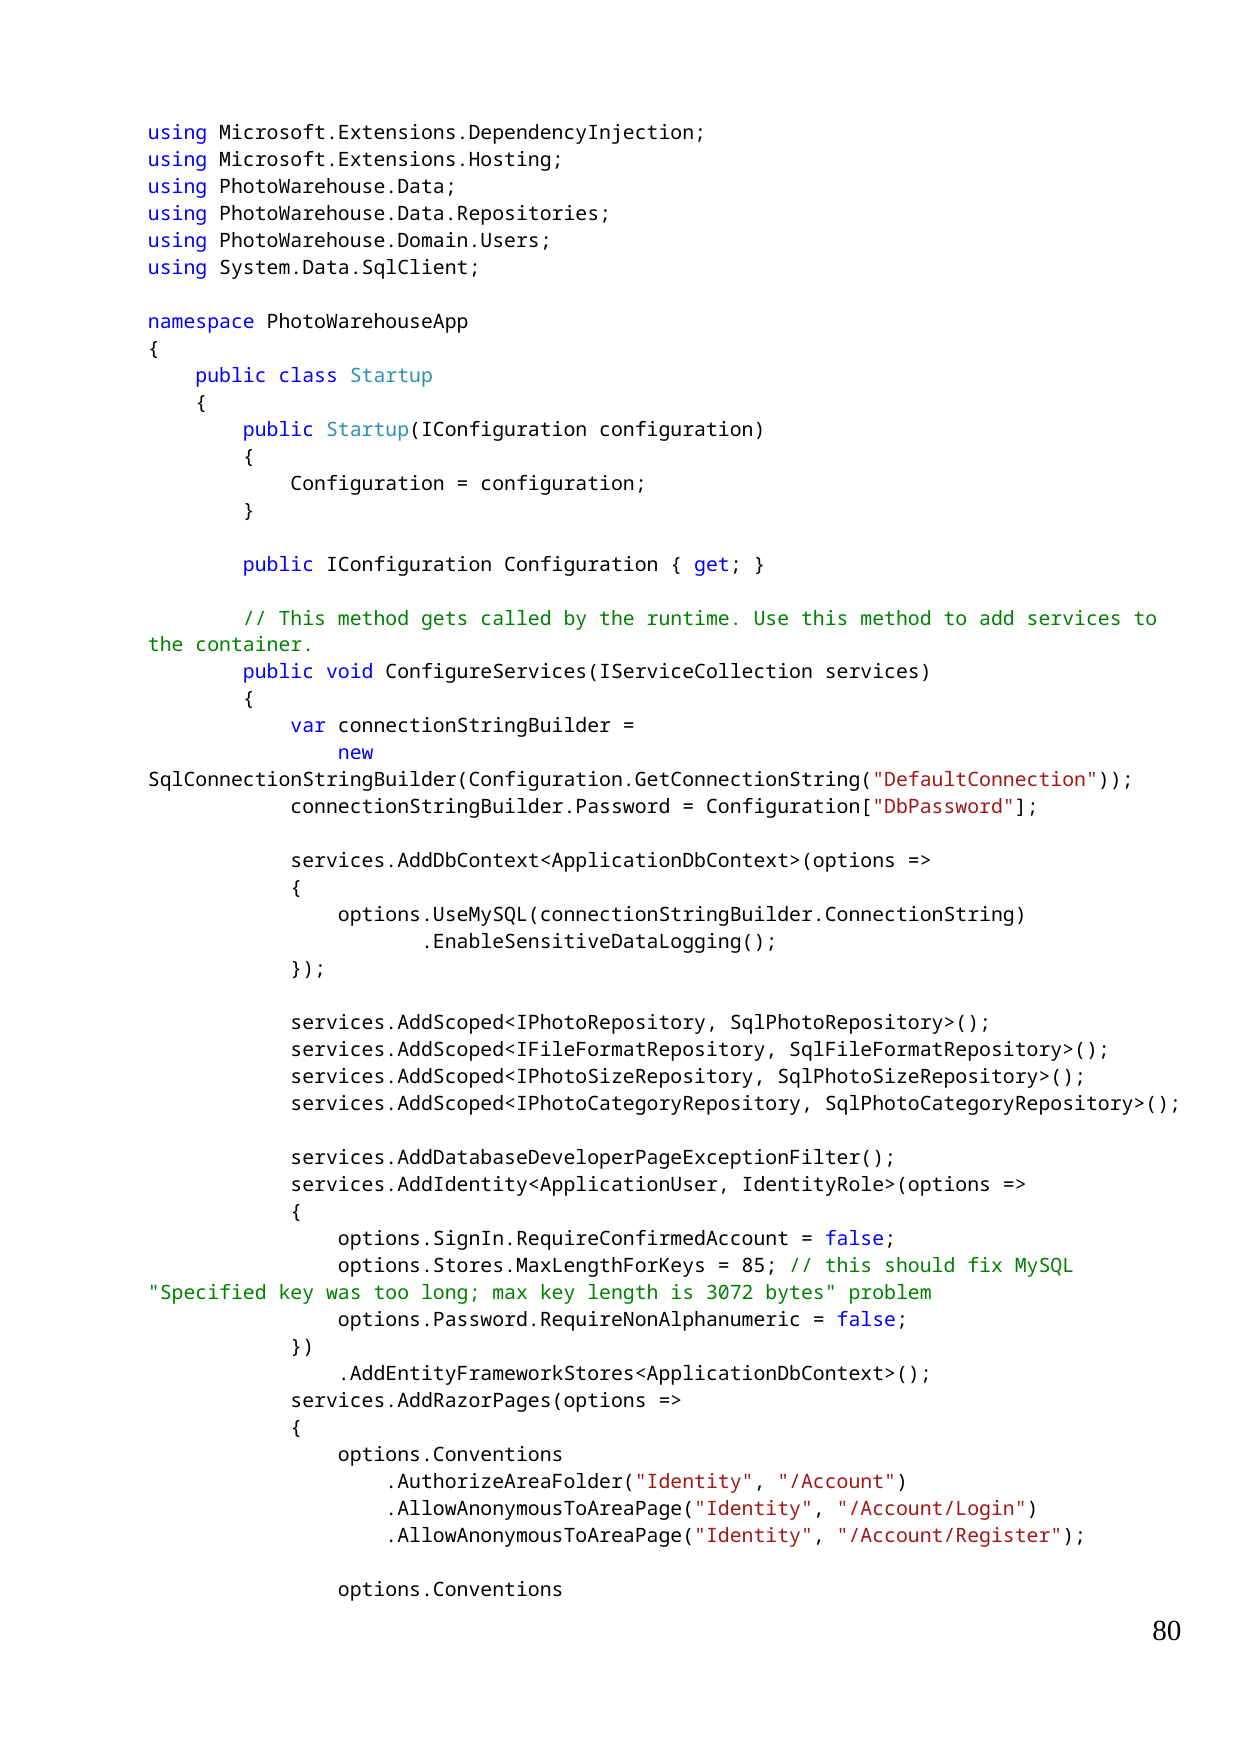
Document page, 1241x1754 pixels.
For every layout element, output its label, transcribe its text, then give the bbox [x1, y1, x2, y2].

text }) [148, 1332, 1181, 1359]
text using Microsoft.Extensions.Hosting; [148, 145, 1181, 172]
text options.Conventions [148, 1440, 1181, 1467]
text options.Stores.MaxLengthForKeys = 85; // this should fix MySQL "Specified key was too long; max key length is 3072 bytes" problem [148, 1251, 1181, 1305]
text public Startup(IConfiguration configuration) [148, 415, 1181, 442]
text using PhotoWarehouse.Data.Repositories; [148, 199, 1181, 226]
text namespace PhotoWarehouseApp [148, 307, 1181, 334]
text { [148, 442, 1181, 469]
text services.AddScoped<IFileFormatRepository, SqlFileFormatRepository>(); [148, 1035, 1181, 1062]
text { [148, 873, 1181, 901]
text new SqlConnectionStringBuilder(Configuration.GetConnectionString("DefaultConnection")); [148, 739, 1181, 793]
text services.AddDbContext<ApplicationDbContext>(options => [148, 847, 1181, 873]
text public void ConfigureServices(IServiceCollection services) [148, 658, 1181, 685]
text { [148, 1197, 1181, 1224]
text using PhotoWarehouse.Data; [148, 172, 1181, 199]
text Configuration = configuration; [148, 469, 1181, 496]
text { [148, 685, 1181, 712]
text services.AddScoped<IPhotoSizeRepository, SqlPhotoSizeRepository>(); [148, 1062, 1181, 1089]
text } [148, 496, 1181, 523]
text public class Startup [148, 361, 1181, 388]
text using PhotoWarehouse.Domain.Users; [148, 226, 1181, 253]
text options.Conventions [148, 1575, 1181, 1602]
text connectionStringBuilder.Password = Configuration["DbPassword"]; [148, 793, 1181, 819]
text .EnableSensitiveDataLogging(); [148, 927, 1181, 954]
text var connectionStringBuilder = [148, 712, 1181, 739]
text }); [148, 954, 1181, 981]
text using System.Data.SqlClient; [148, 253, 1181, 280]
text services.AddIdentity<ApplicationUser, IdentityRole>(options => [148, 1170, 1181, 1197]
text services.AddScoped<IPhotoCategoryRepository, SqlPhotoCategoryRepository>(); [148, 1089, 1181, 1116]
text services.AddScoped<IPhotoRepository, SqlPhotoRepository>(); [148, 1008, 1181, 1035]
text using Microsoft.Extensions.DependencyInjection; [148, 118, 1181, 145]
text options.Password.RequireNonAlphanumeric = false; [148, 1305, 1181, 1332]
text public IConfiguration Configuration { get; } [148, 550, 1181, 577]
text .AllowAnonymousToAreaPage("Identity", "/Account/Login") [148, 1494, 1181, 1521]
text { [148, 388, 1181, 415]
text .AuthorizeAreaFolder("Identity", "/Account") [148, 1467, 1181, 1494]
text .AddEntityFrameworkStores<ApplicationDbContext>(); [148, 1359, 1181, 1386]
text services.AddDatabaseDeveloperPageExceptionFilter(); [148, 1143, 1181, 1170]
text { [148, 1413, 1181, 1440]
text options.UseMySQL(connectionStringBuilder.ConnectionString) [148, 901, 1181, 927]
text services.AddRazorPages(options => [148, 1386, 1181, 1413]
text .AllowAnonymousToAreaPage("Identity", "/Account/Register"); [148, 1521, 1181, 1548]
text // This method gets called by the runtime. Use this method to add services to the container. [148, 604, 1181, 658]
text { [148, 334, 1181, 361]
text options.SignIn.RequireConfirmedAccount = false; [148, 1224, 1181, 1251]
